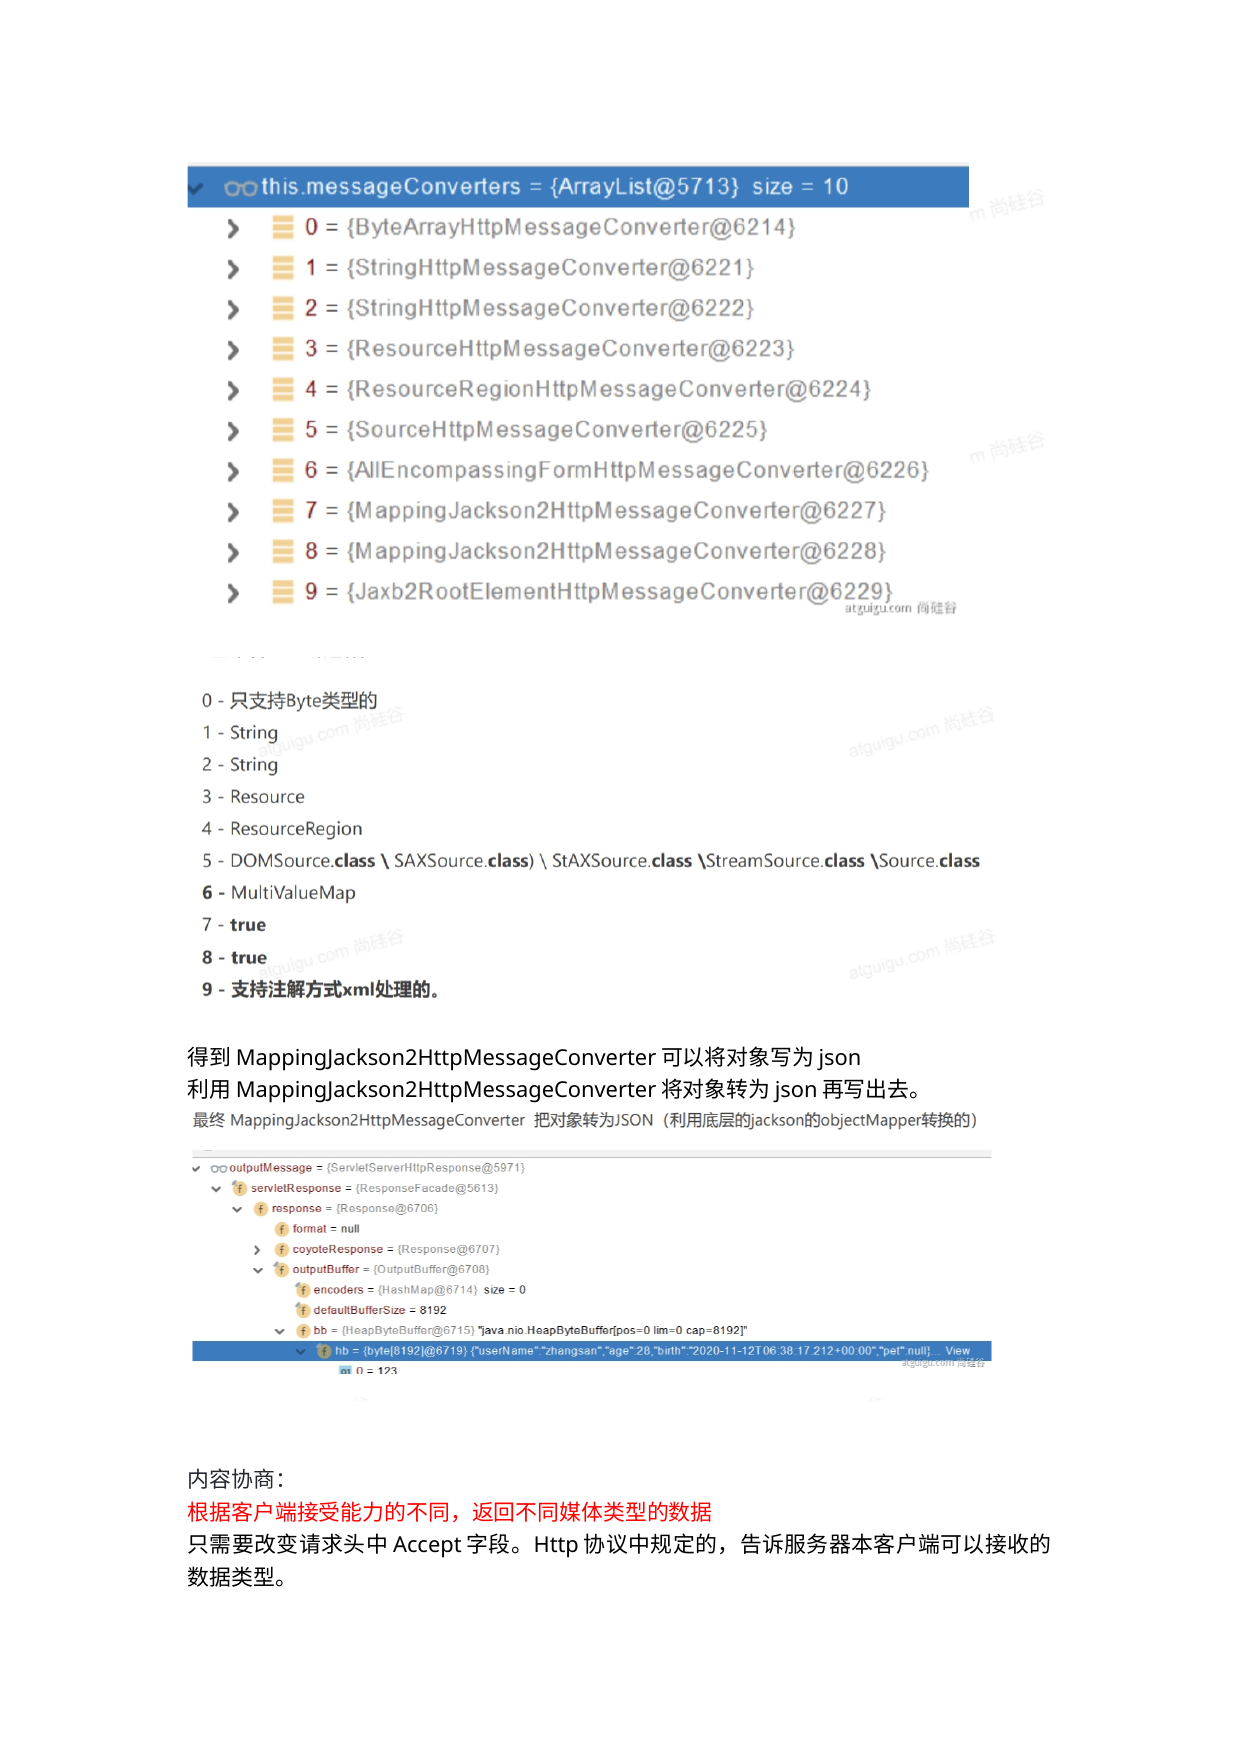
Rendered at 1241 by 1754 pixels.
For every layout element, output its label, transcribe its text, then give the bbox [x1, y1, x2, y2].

picture [187, 162, 1053, 658]
text 根据客户端接受能力的不同，返回不同媒体类型的数据 [187, 1494, 1053, 1527]
text 得到MappingJackson2HttpMessageConverter可以将对象写为json [187, 1039, 1053, 1072]
text 利用MappingJackson2HttpMessageConverter将对象转为json再写出去。 [187, 1072, 1053, 1104]
text 内容协商： [187, 1462, 1053, 1494]
text 只需要改变请求头中Accept字段。Http协议中规定的，告诉服务器本客户端可以接收的数据类型。 [187, 1527, 1053, 1592]
picture [187, 1104, 1053, 1401]
picture [187, 682, 1053, 1012]
